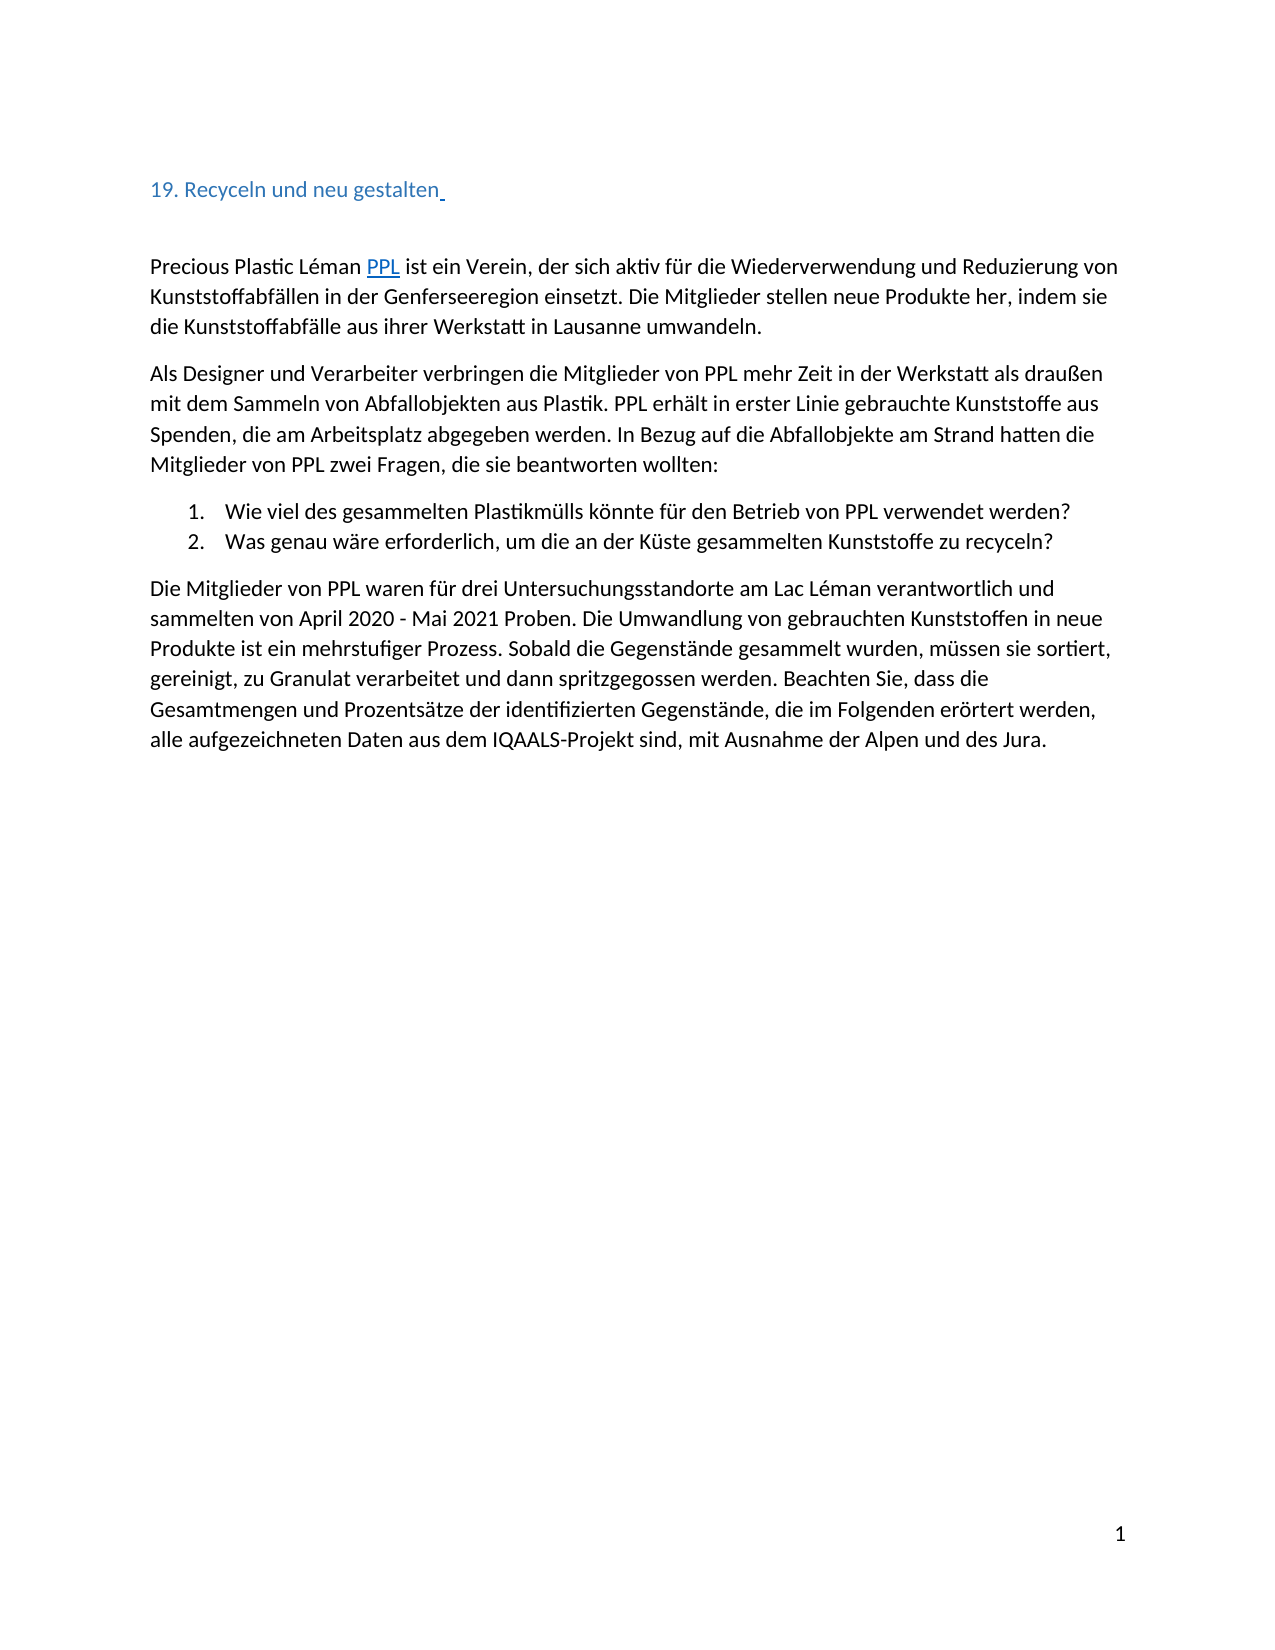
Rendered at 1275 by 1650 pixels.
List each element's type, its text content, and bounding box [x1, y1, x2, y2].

list Was genau wäre erforderlich, um die an der Küste gesammelten Kunststoffe zu recyceln? [187, 527, 1125, 555]
text Precious Plastic Léman PPL ist ein Verein, der sich aktiv für die Wiederverwendung und Reduzierung von Kunststoffabfällen in der Genferseeregion einsetzt. Die Mitglieder stellen neue Produkte her, indem sie die Kunststoffabfälle aus ihrer Werkstatt in Lausanne umwandeln. [150, 252, 1125, 341]
list Wie viel des gesammelten Plastikmülls könnte für den Betrieb von PPL verwendet werden? [187, 497, 1125, 525]
text Als Designer und Verarbeiter verbringen die Mitglieder von PPL mehr Zeit in der Werkstatt als draußen mit dem Sammeln von Abfallobjekten aus Plastik. PPL erhält in erster Linie gebrauchte Kunststoffe aus Spenden, die am Arbeitsplatz abgegeben werden. In Bezug auf die Abfallobjekte am Strand hatten die Mitglieder von PPL zwei Fragen, die sie beantworten wollten: [150, 359, 1125, 478]
subtitle 19. Recyceln und neu gestalten [150, 175, 1125, 203]
text Die Mitglieder von PPL waren für drei Untersuchungsstandorte am Lac Léman verantwortlich und sammelten von April 2020 - Mai 2021 Proben. Die Umwandlung von gebrauchten Kunststoffen in neue Produkte ist ein mehrstufiger Prozess. Sobald die Gegenstände gesammelt wurden, müssen sie sortiert, gereinigt, zu Granulat verarbeitet und dann spritzgegossen werden. Beachten Sie, dass die Gesamtmengen und Prozentsätze der identifizierten Gegenstände, die im Folgenden erörtert werden, alle aufgezeichneten Daten aus dem IQAALS-Projekt sind, mit Ausnahme der Alpen und des Jura. [150, 574, 1125, 753]
